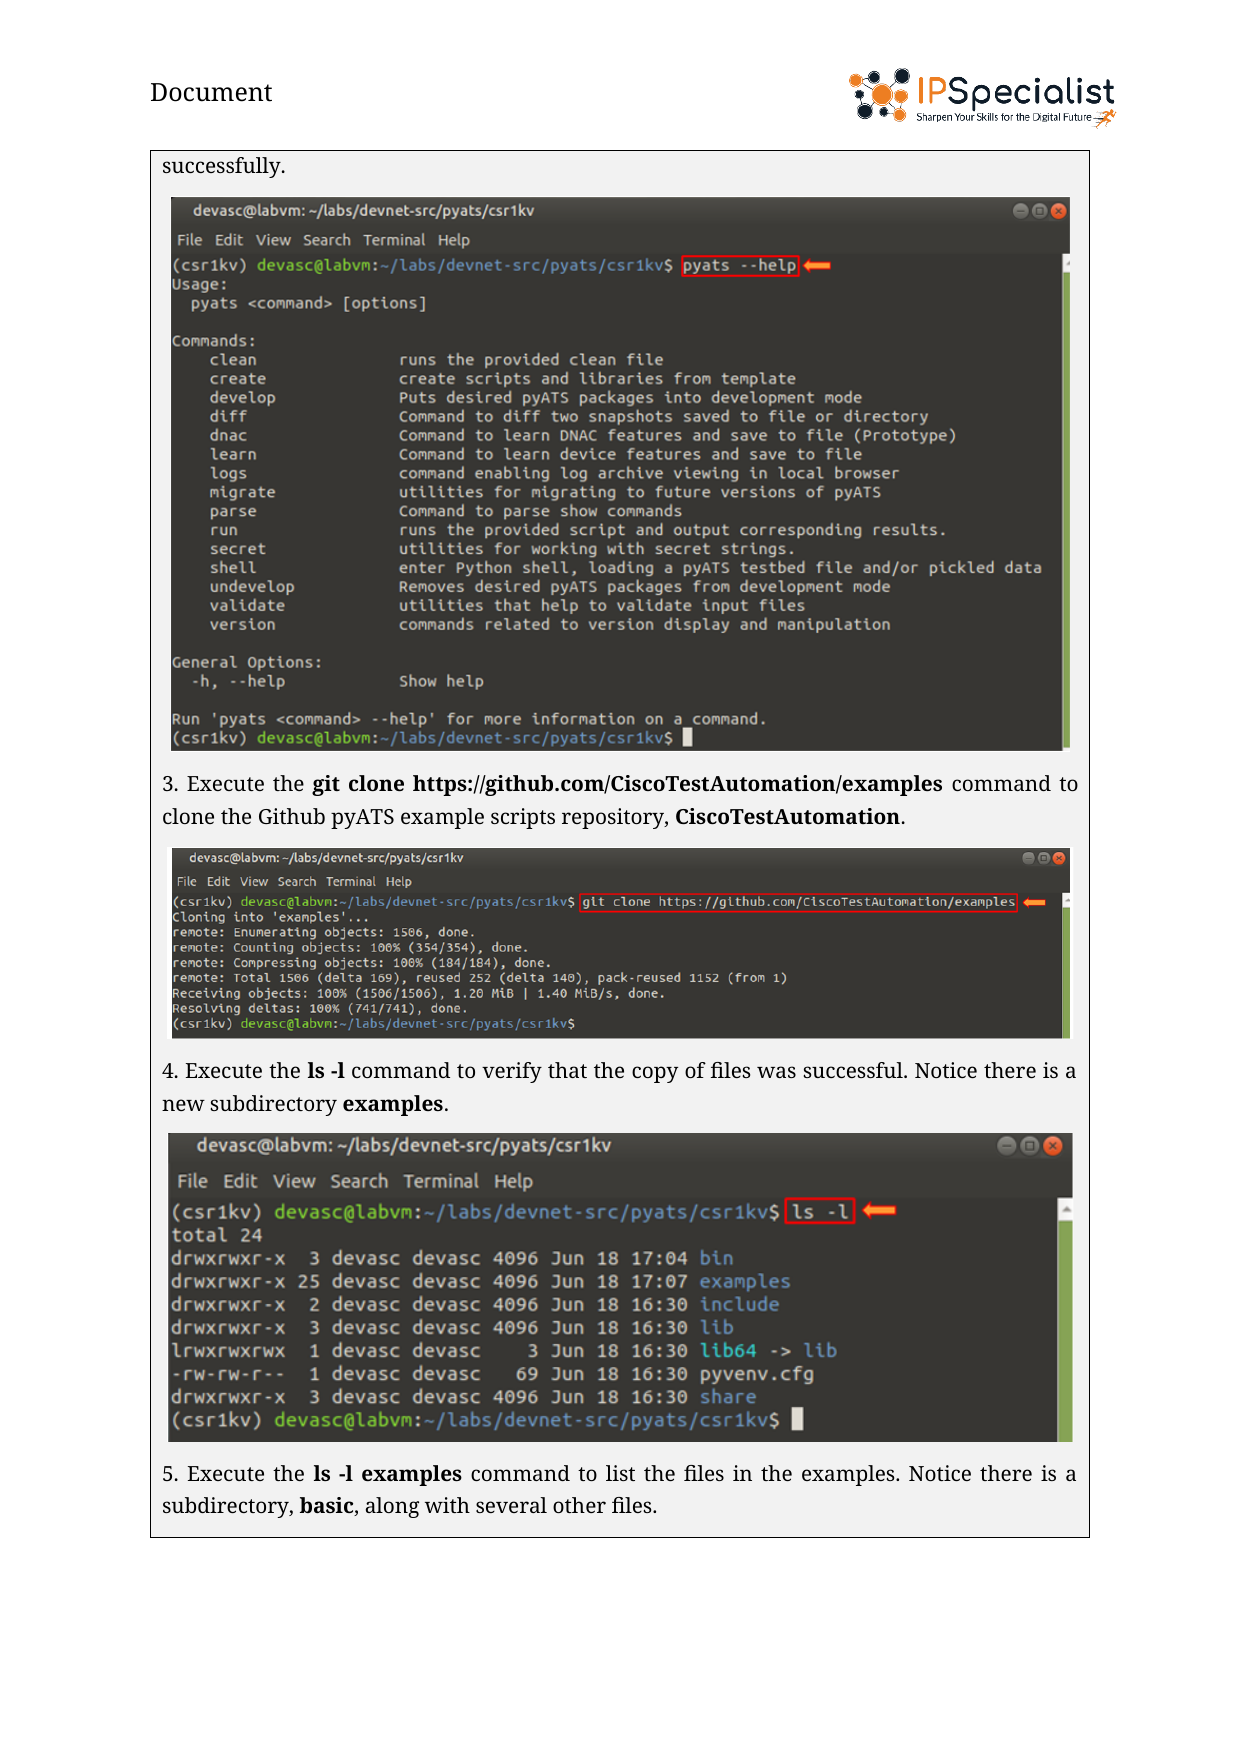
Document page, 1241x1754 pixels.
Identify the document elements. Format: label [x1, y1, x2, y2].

picture [843, 54, 1121, 136]
table_header [151, 151, 1089, 1537]
picture [167, 1133, 1074, 1442]
picture [167, 847, 1074, 1039]
picture [170, 196, 1070, 752]
